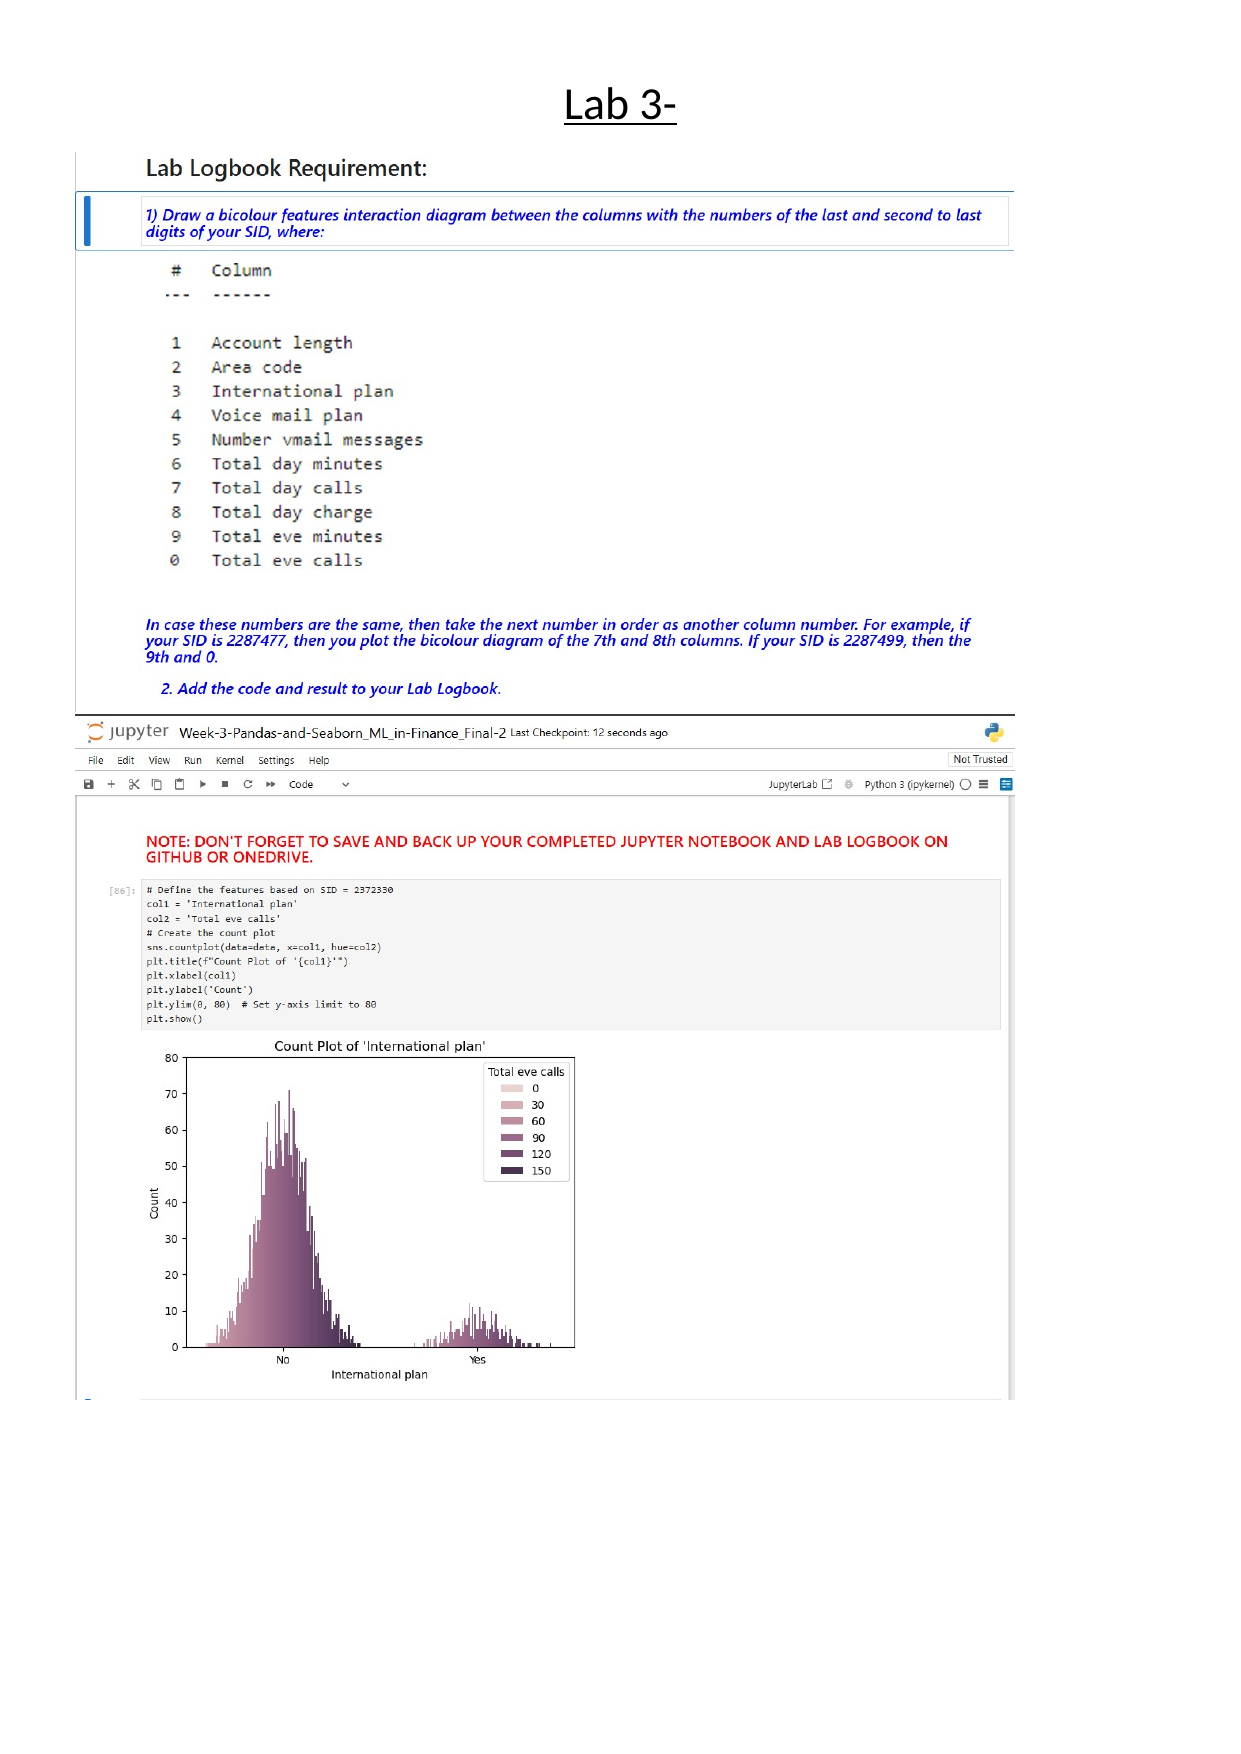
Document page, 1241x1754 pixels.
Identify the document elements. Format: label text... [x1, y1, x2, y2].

picture [75, 714, 1015, 1400]
picture [75, 152, 1014, 712]
text Lab 3- [75, 75, 1165, 131]
